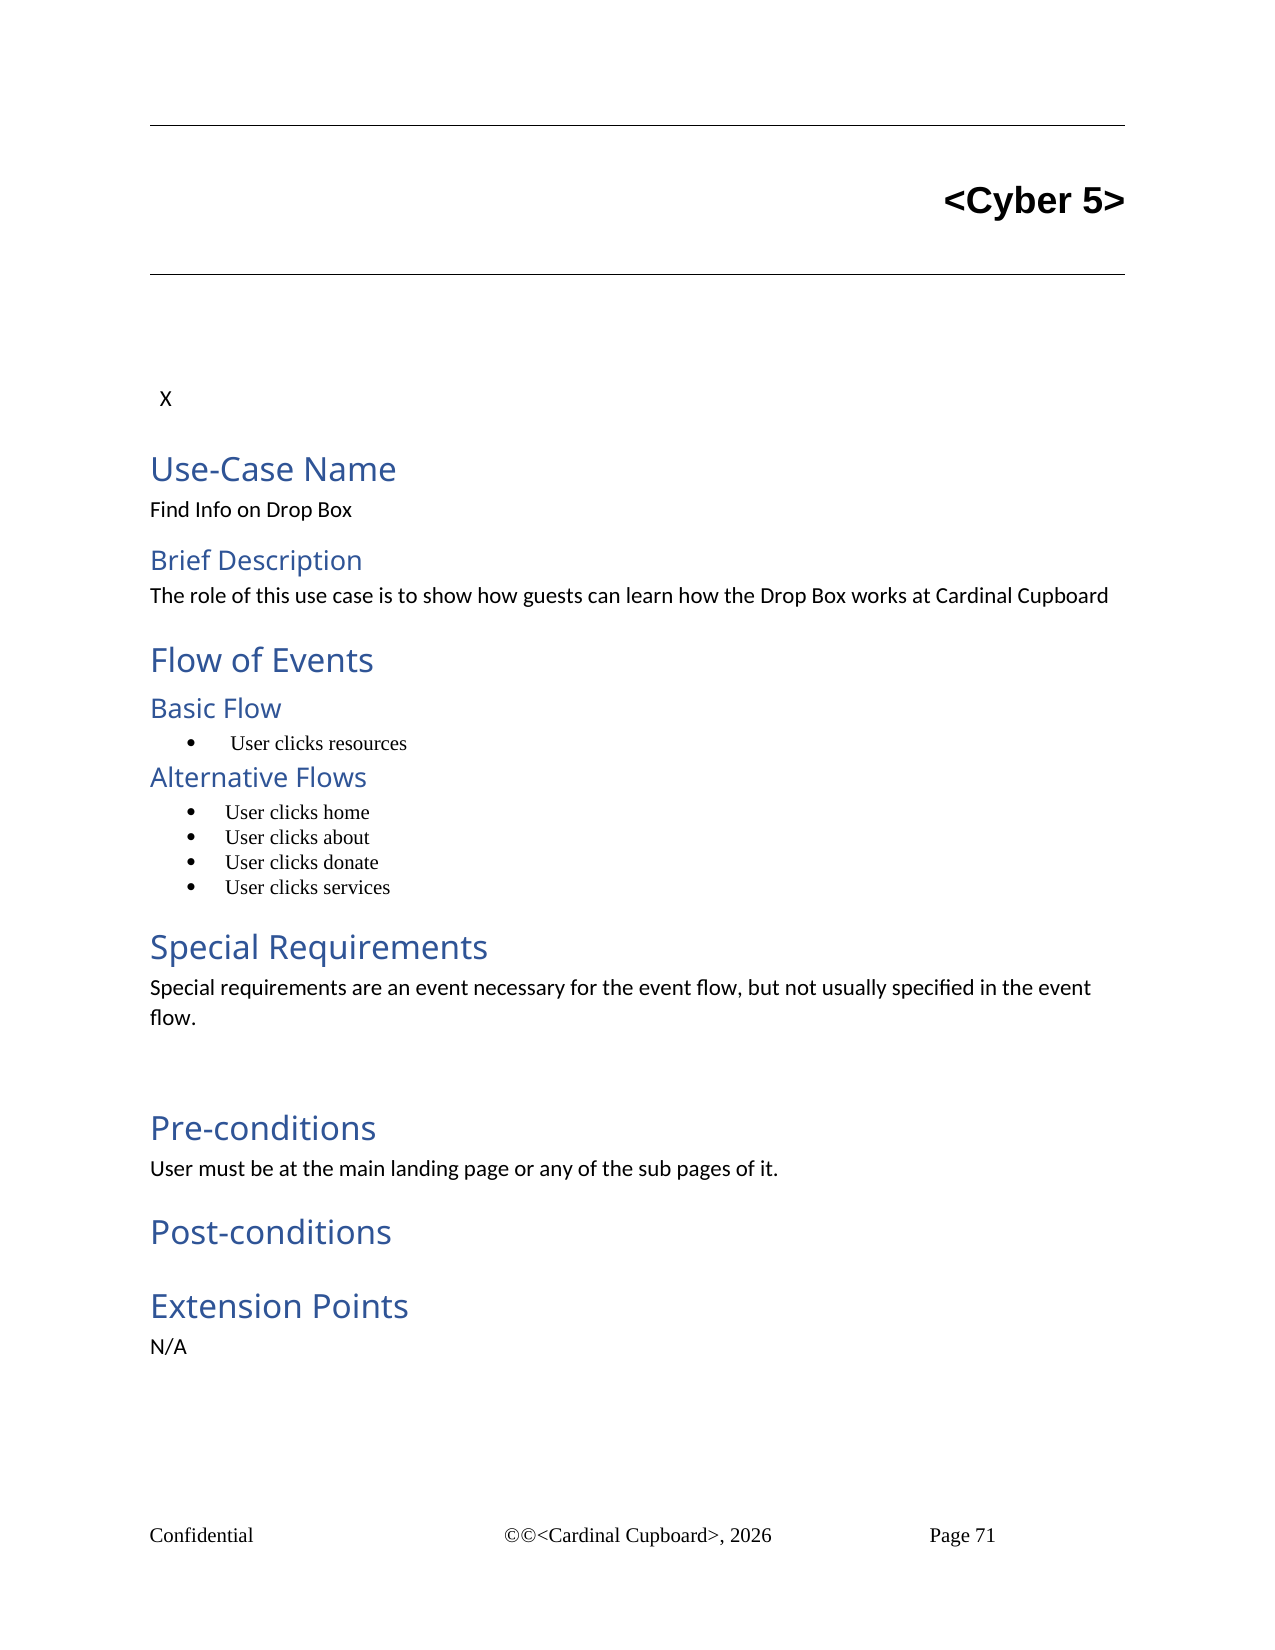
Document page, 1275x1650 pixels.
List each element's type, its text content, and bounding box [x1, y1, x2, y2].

subtitle Alternative Flows [150, 759, 1125, 796]
subtitle Flow of Events [150, 637, 1125, 682]
subtitle Special Requirements [150, 924, 1125, 969]
text The role of this use case is to show how guests can learn how the Drop Box works at Cardinal Cupboard [150, 582, 1125, 610]
subtitle Post-conditions [150, 1209, 1125, 1254]
text Find Info on Drop Box [150, 495, 1125, 523]
list User clicks resources [187, 730, 1125, 755]
subtitle Use-Case Name [150, 446, 1125, 491]
list User clicks about [187, 824, 1125, 849]
subtitle Brief Description [150, 542, 1125, 579]
subtitle Extension Points [150, 1283, 1125, 1328]
text Special requirements are an event necessary for the event flow, but not usually specified in the event flow. [150, 973, 1125, 1031]
subtitle Basic Flow [150, 690, 1125, 727]
list User clicks donate [187, 849, 1125, 874]
subtitle Pre-conditions [150, 1105, 1125, 1150]
list User clicks services [187, 874, 1125, 899]
text N/A [150, 1332, 1125, 1360]
text User must be at the main landing page or any of the sub pages of it. [150, 1154, 1125, 1182]
list User clicks home [187, 799, 1125, 824]
